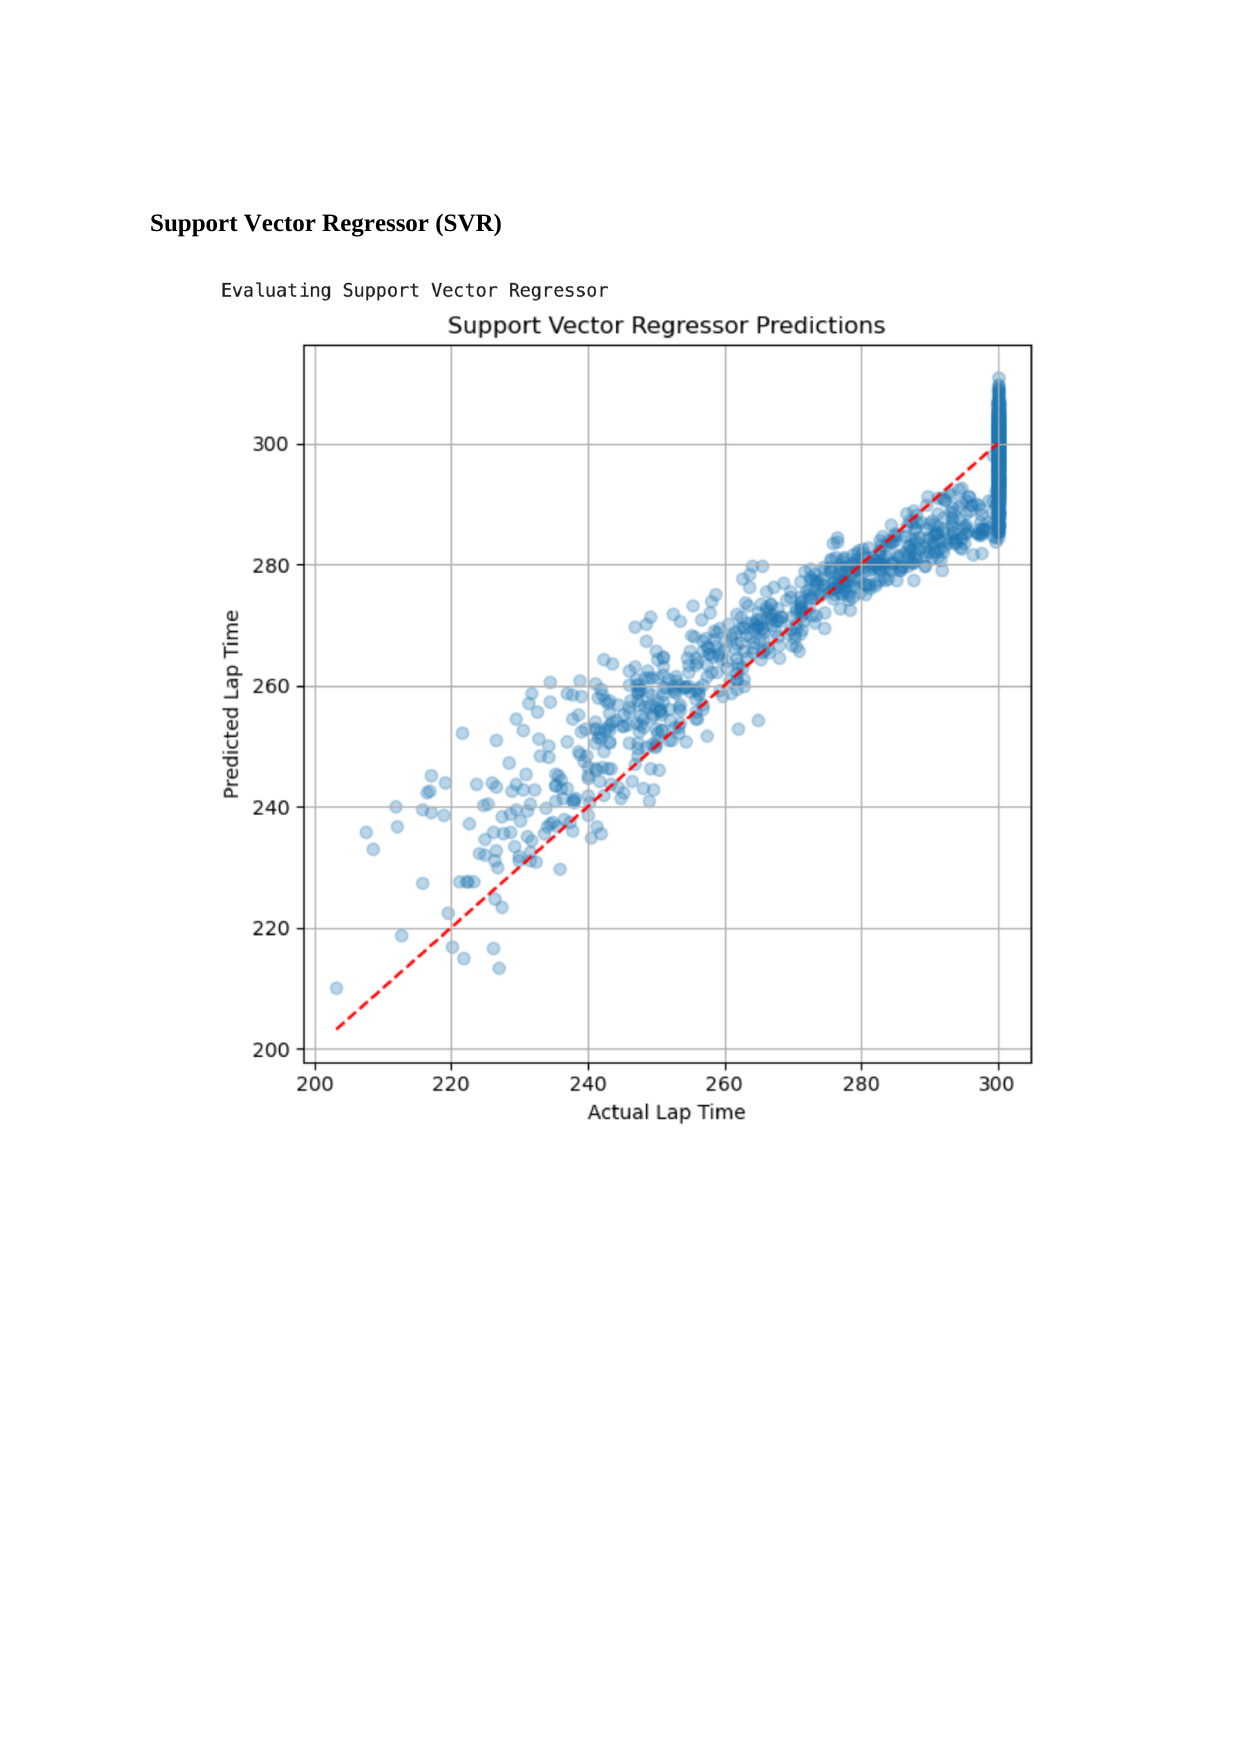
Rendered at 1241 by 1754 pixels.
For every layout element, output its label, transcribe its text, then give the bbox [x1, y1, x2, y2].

text Support Vector Regressor (SVR) [150, 208, 1090, 237]
picture [150, 265, 1091, 1152]
